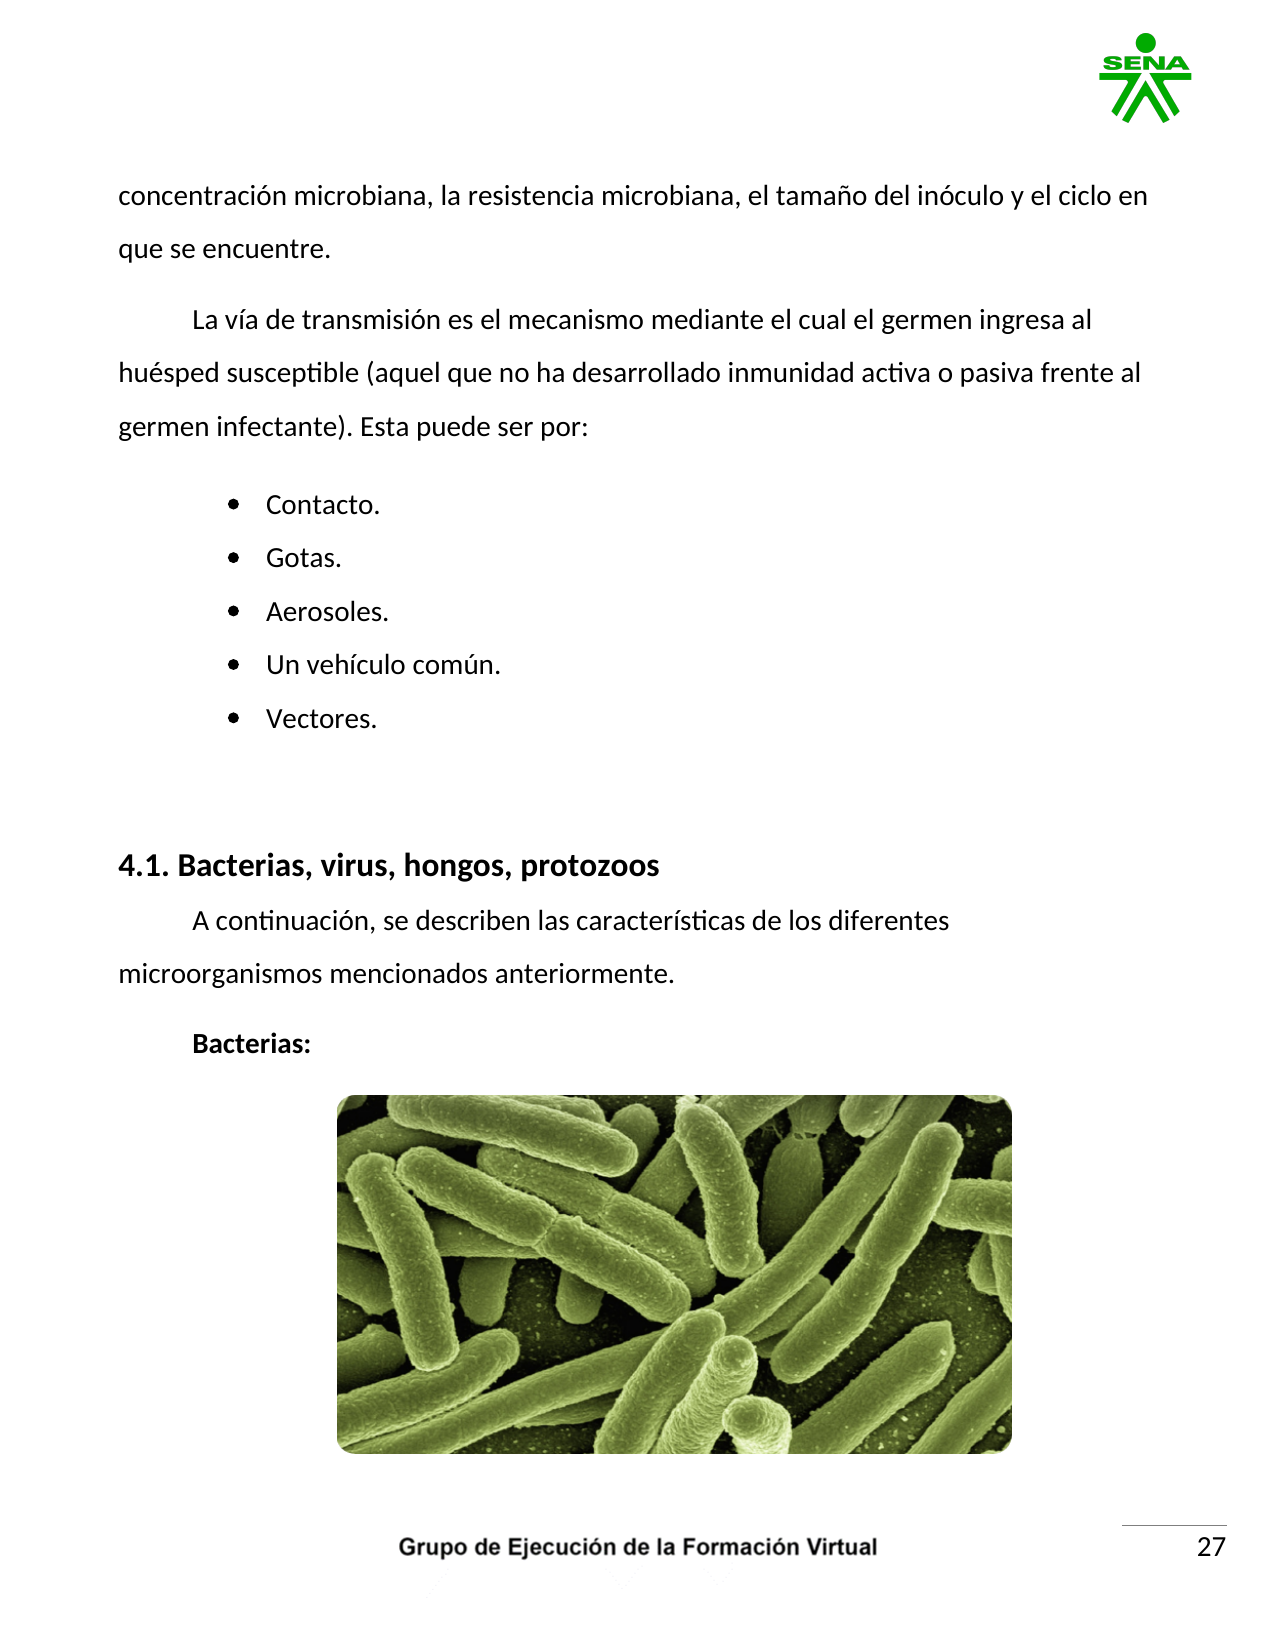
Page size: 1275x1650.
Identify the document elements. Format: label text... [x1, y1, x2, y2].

picture [0, 1486, 1275, 1598]
text La vía de transmisión es el mecanismo mediante el cual el germen ingresa al huésped susceptible (aquel que no ha desarrollado inmunidad activa o pasiva frente al germen infectante). Esta puede ser por: [118, 301, 1157, 443]
subtitle Bacterias, virus, hongos, protozoos [118, 844, 1157, 885]
list Un vehículo común. [228, 646, 1157, 682]
list Vectores. [228, 700, 1157, 735]
text Bacterias: [118, 1025, 1157, 1061]
text A continuación, se describen las características de los diferentes microorganismos mencionados anteriormente. [118, 902, 1157, 991]
picture [337, 1095, 1012, 1454]
list Gotas. [228, 539, 1157, 575]
list Aerosoles. [228, 593, 1157, 628]
picture [1099, 33, 1192, 123]
list Contacto. [228, 486, 1157, 522]
